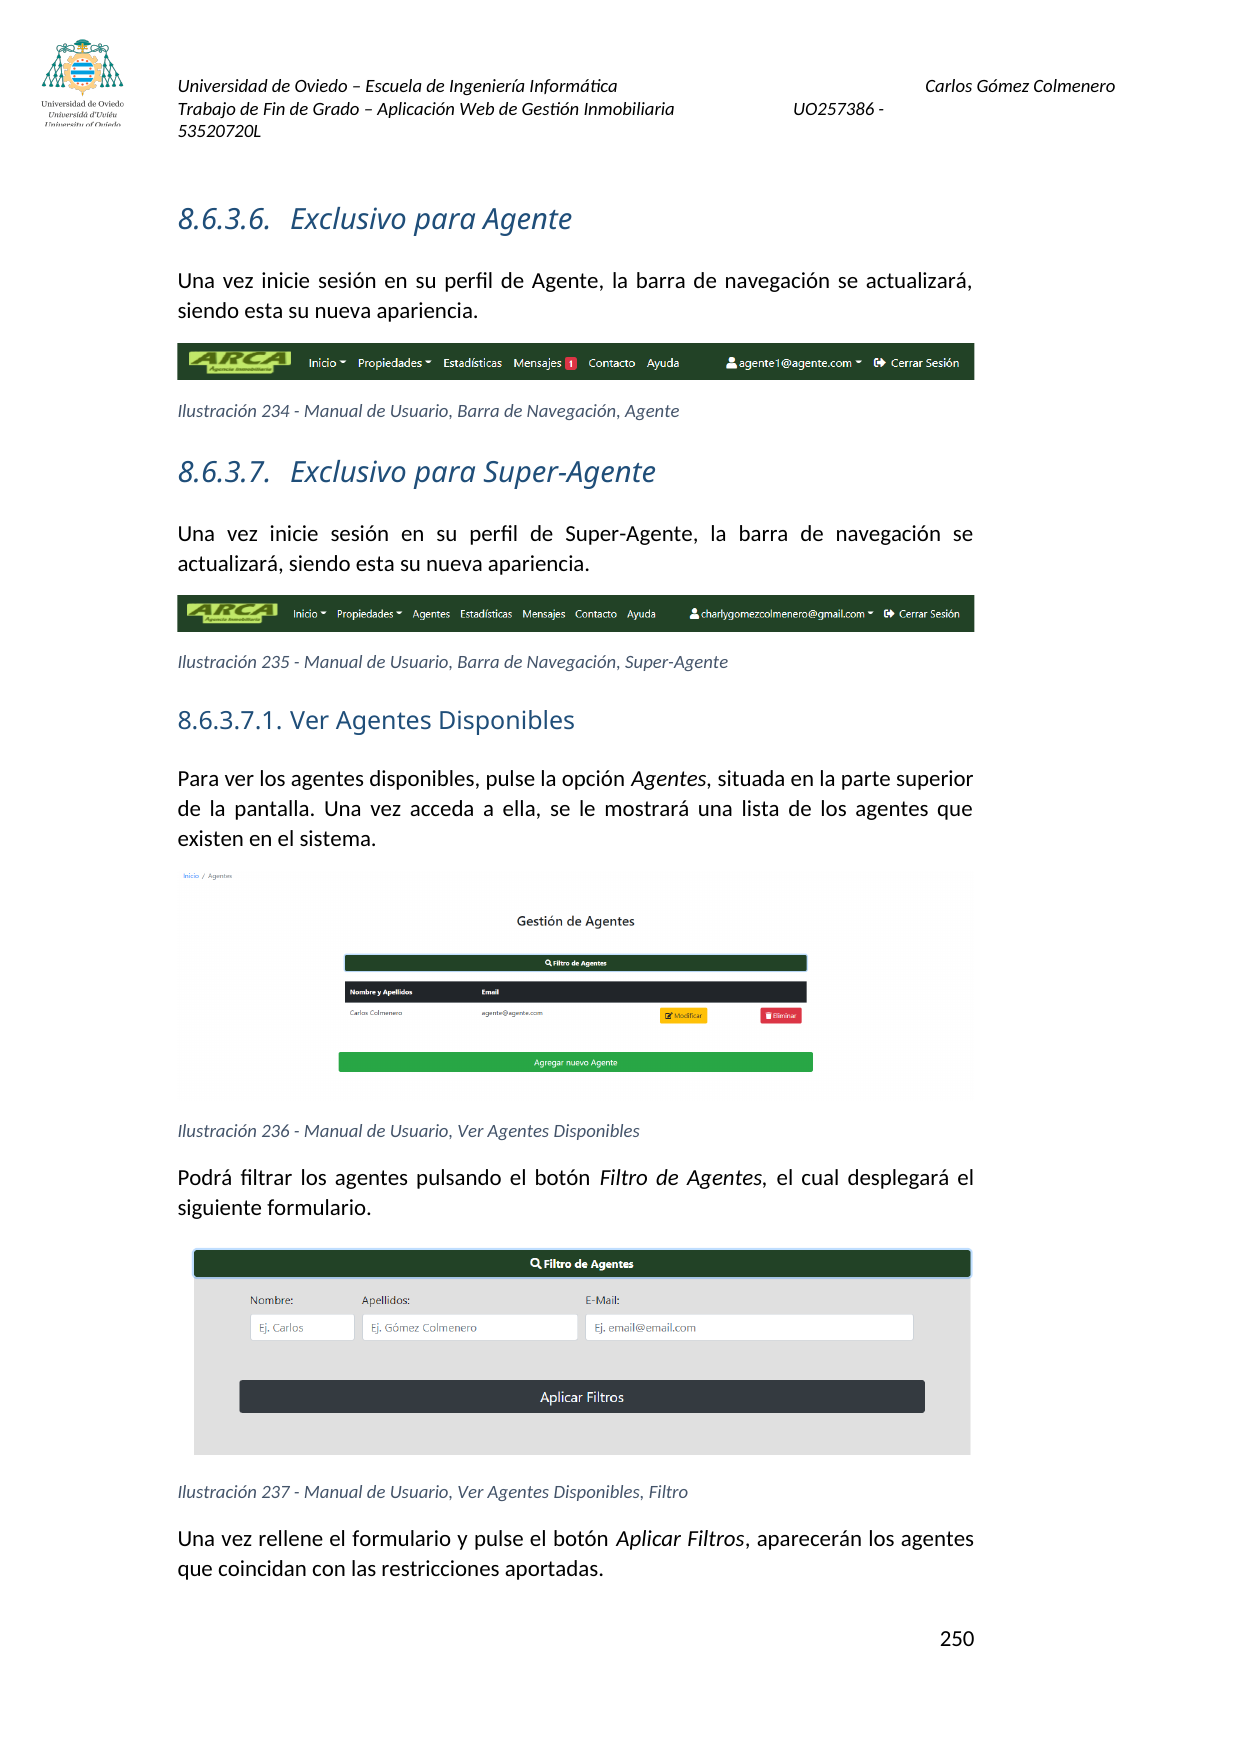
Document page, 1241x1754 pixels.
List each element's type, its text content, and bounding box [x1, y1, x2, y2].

picture [177, 343, 975, 380]
text Ilustración 236 - Manual de Usuario, Ver Agentes Disponibles [177, 1119, 974, 1142]
picture [36, 38, 124, 126]
subtitle Exclusivo para Super-Agente [177, 451, 974, 491]
text Podrá filtrar los agentes pulsando el botón Filtro de Agentes, el cual desplegará el siguiente formulario. [177, 1163, 974, 1221]
text Una vez rellene el formulario y pulse el botón Aplicar Filtros, aparecerán los agentes que coincidan con las restricciones aportadas. [177, 1524, 974, 1583]
text Una vez inicie sesión en su perfil de Agente, la barra de navegación se actualizará, siendo esta su nueva apariencia. [177, 266, 974, 325]
subtitle Ver Agentes Disponibles [177, 702, 974, 736]
picture [177, 1240, 975, 1462]
text Para ver los agentes disponibles, pulse la opción Agentes, situada en la parte superior de la pantalla. Una vez acceda a ella, se le mostrará una lista de los agentes que existen en el sistema. [177, 764, 974, 852]
picture [177, 871, 974, 1101]
text Ilustración 237 - Manual de Usuario, Ver Agentes Disponibles, Filtro [177, 1481, 974, 1503]
picture [177, 595, 975, 632]
text Una vez inicie sesión en su perfil de Super-Agente, la barra de navegación se actualizará, siendo esta su nueva apariencia. [177, 519, 974, 577]
subtitle Exclusivo para Agente [177, 199, 974, 238]
